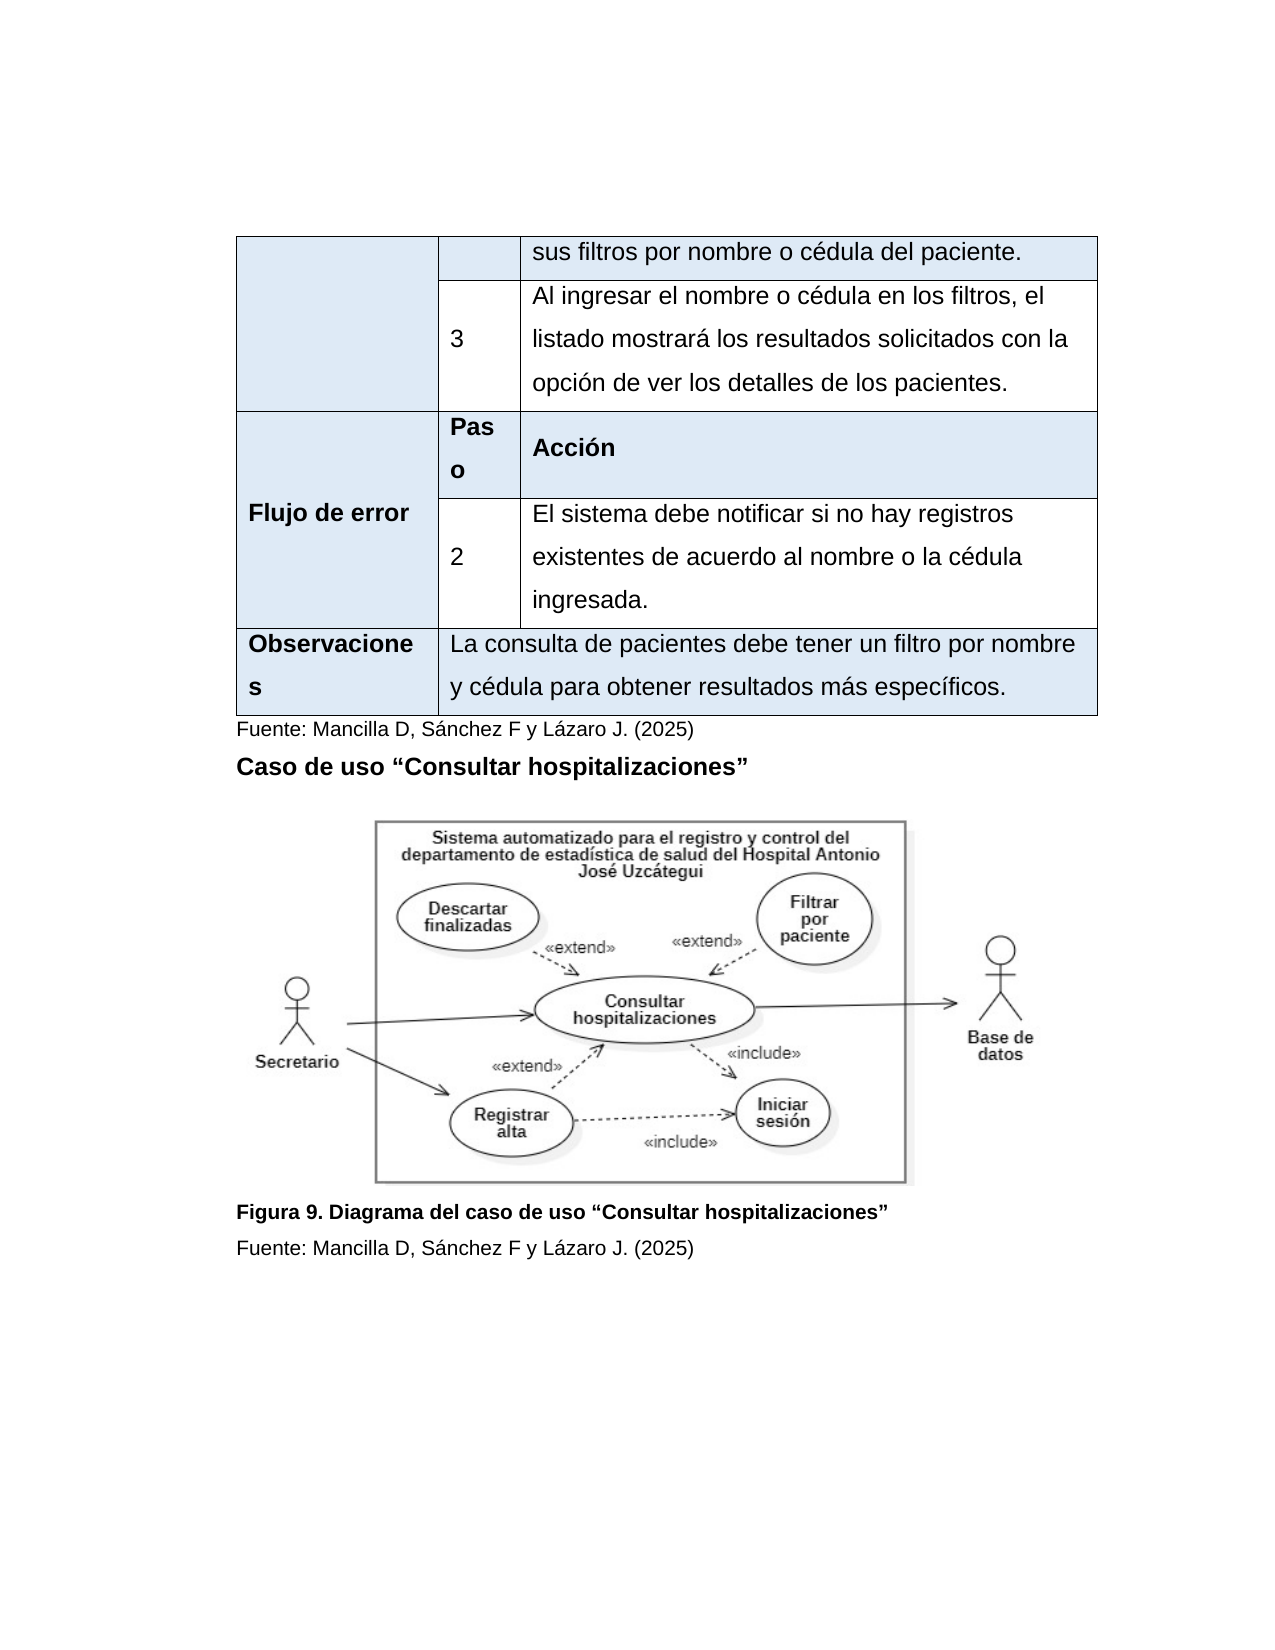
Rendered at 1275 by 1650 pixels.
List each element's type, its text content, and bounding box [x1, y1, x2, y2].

table_cell 3 [439, 281, 520, 411]
table_cell 2 [439, 237, 520, 280]
table_cell Paso [439, 412, 520, 498]
table_cell Al ingresar el nombre o cédula en los filtros, el listado mostrará los resultados solicitados con la opción de ver los detalles de los pacientes. [521, 281, 1097, 411]
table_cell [521, 237, 1097, 280]
table_cell 2 [439, 499, 520, 628]
subtitle Caso de uso “Consultar hospitalizaciones” [236, 752, 1098, 781]
text Fuente: Mancilla D, Sánchez F y Lázaro J. (2025) [236, 716, 1098, 740]
table_cell La consulta de pacientes debe tener un filtro por nombre y cédula para obtener resultados más específicos. [439, 629, 1097, 715]
picture [236, 809, 1096, 1186]
table_cell El sistema debe notificar si no hay registros existentes de acuerdo al nombre o la cédula ingresada. [521, 499, 1097, 628]
table_cell Observaciones [237, 629, 438, 715]
text Fuente: Mancilla D, Sánchez F y Lázaro J. (2025) [236, 1236, 1098, 1260]
table_cell Acción [521, 412, 1097, 498]
table_cell Flujo de error [237, 412, 438, 628]
